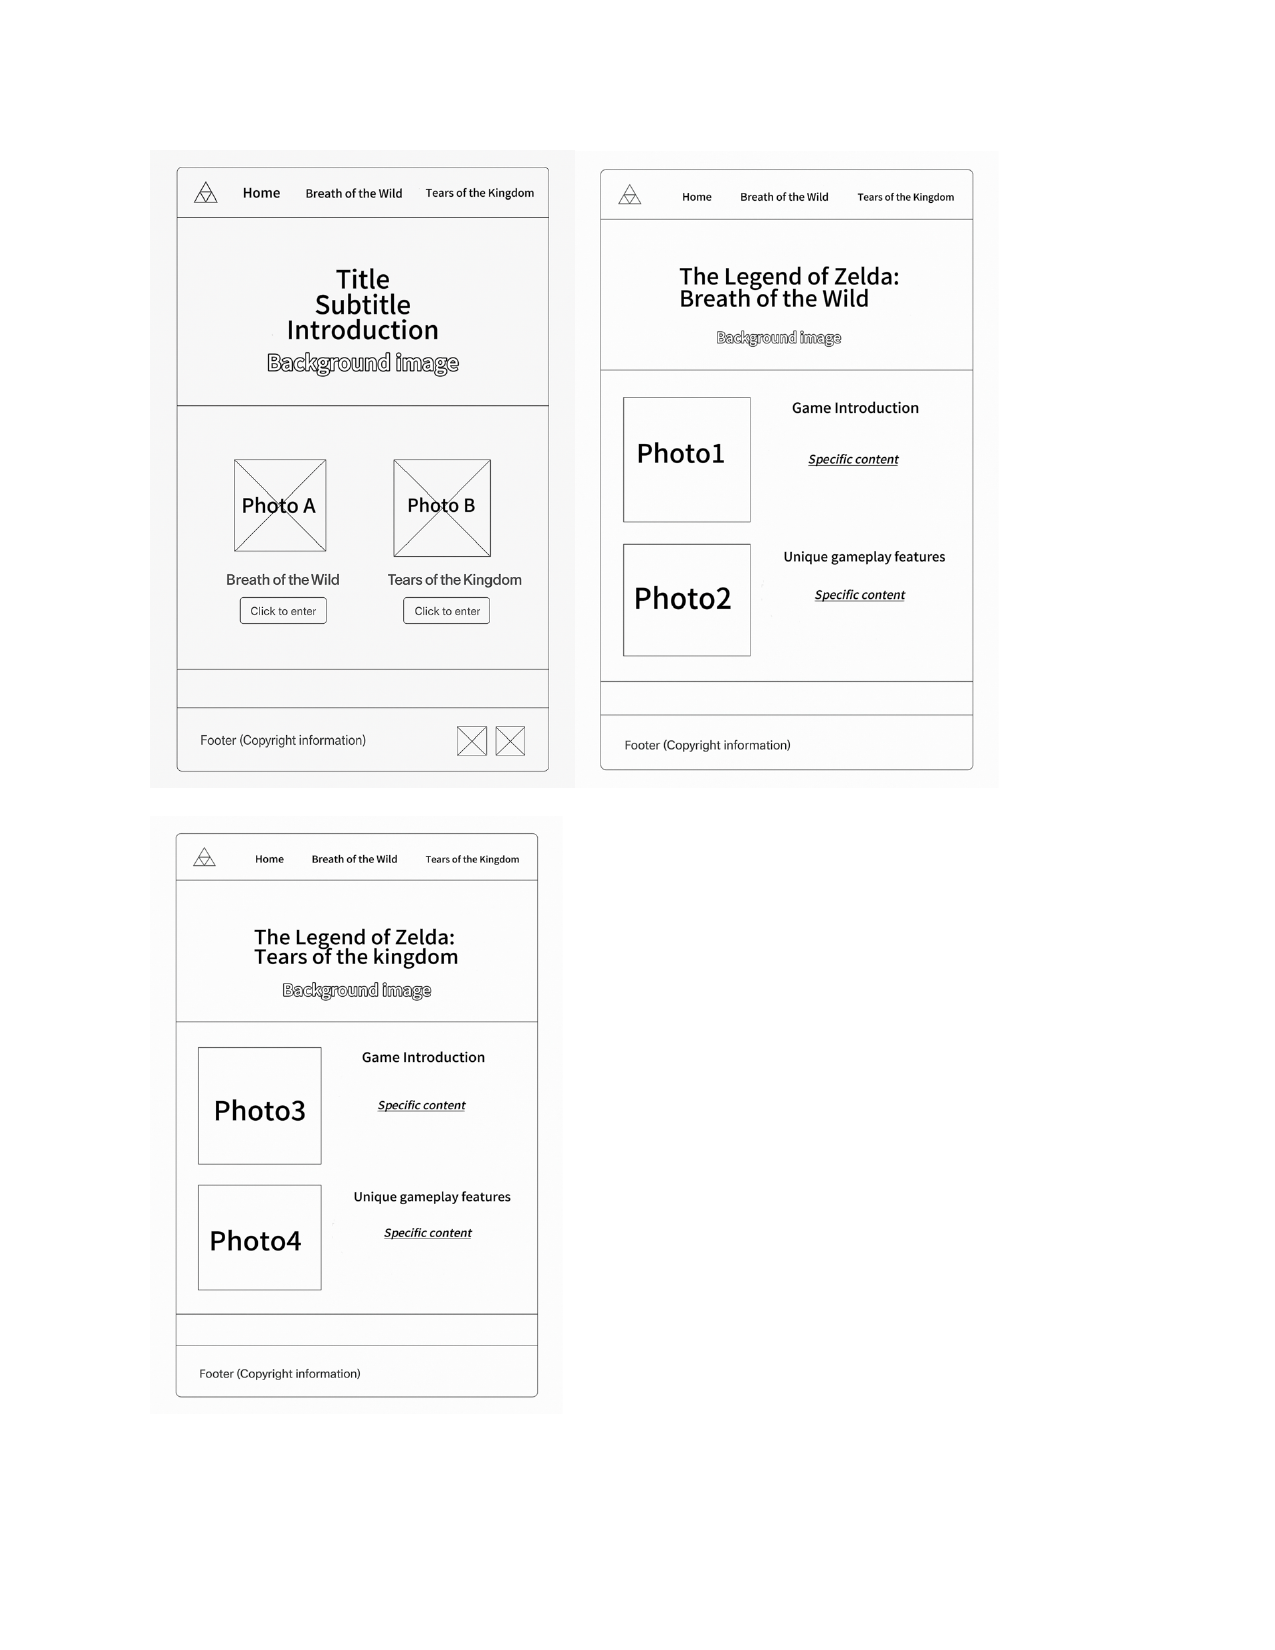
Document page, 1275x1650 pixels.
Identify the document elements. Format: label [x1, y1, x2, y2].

picture [150, 816, 563, 1414]
picture [150, 150, 999, 788]
